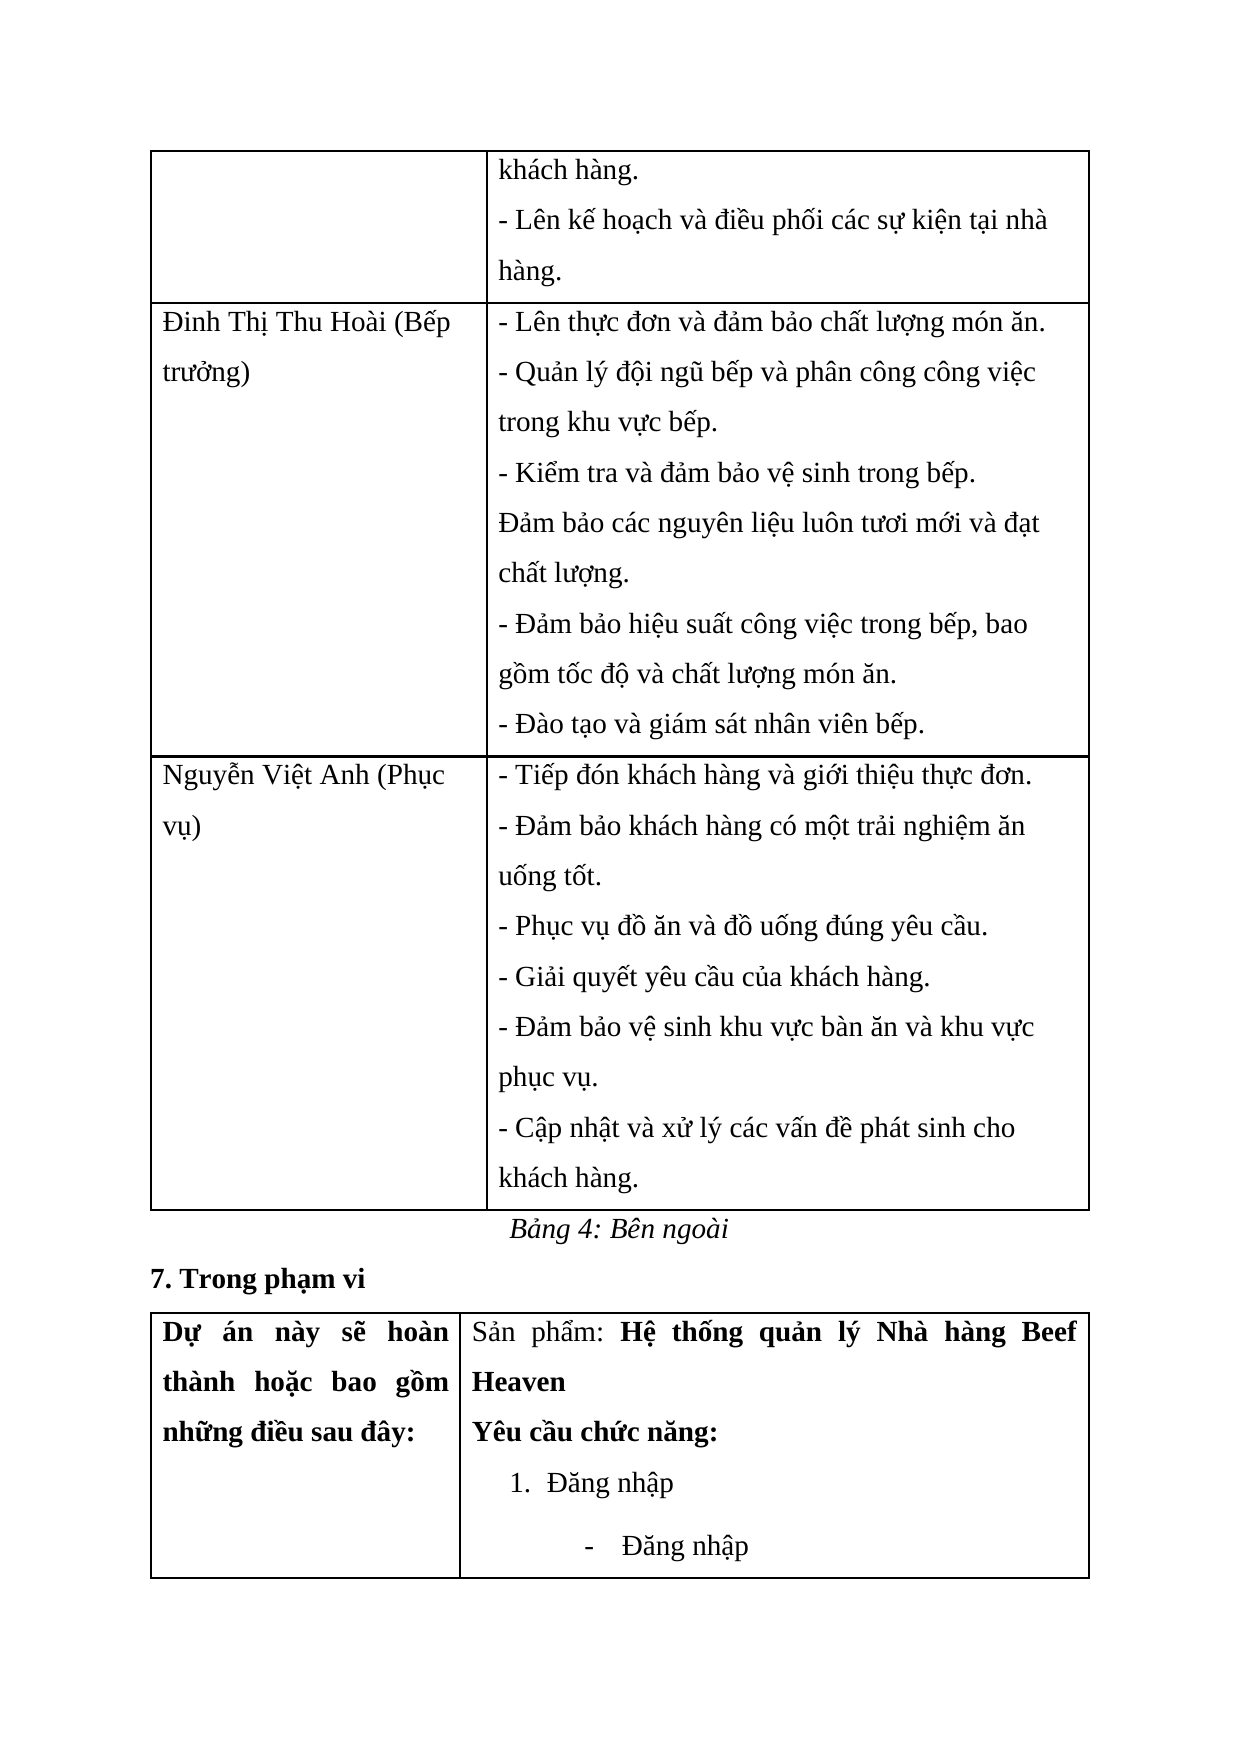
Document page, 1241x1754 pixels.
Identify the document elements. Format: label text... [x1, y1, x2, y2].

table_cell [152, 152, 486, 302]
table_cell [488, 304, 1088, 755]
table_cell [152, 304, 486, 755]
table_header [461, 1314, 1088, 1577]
subtitle 7. Trong phạm vi [150, 1261, 1090, 1295]
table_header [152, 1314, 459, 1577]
subtitle Bảng 4: Bên ngoài [150, 1211, 1090, 1245]
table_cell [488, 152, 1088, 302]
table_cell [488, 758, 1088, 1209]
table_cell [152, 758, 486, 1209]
